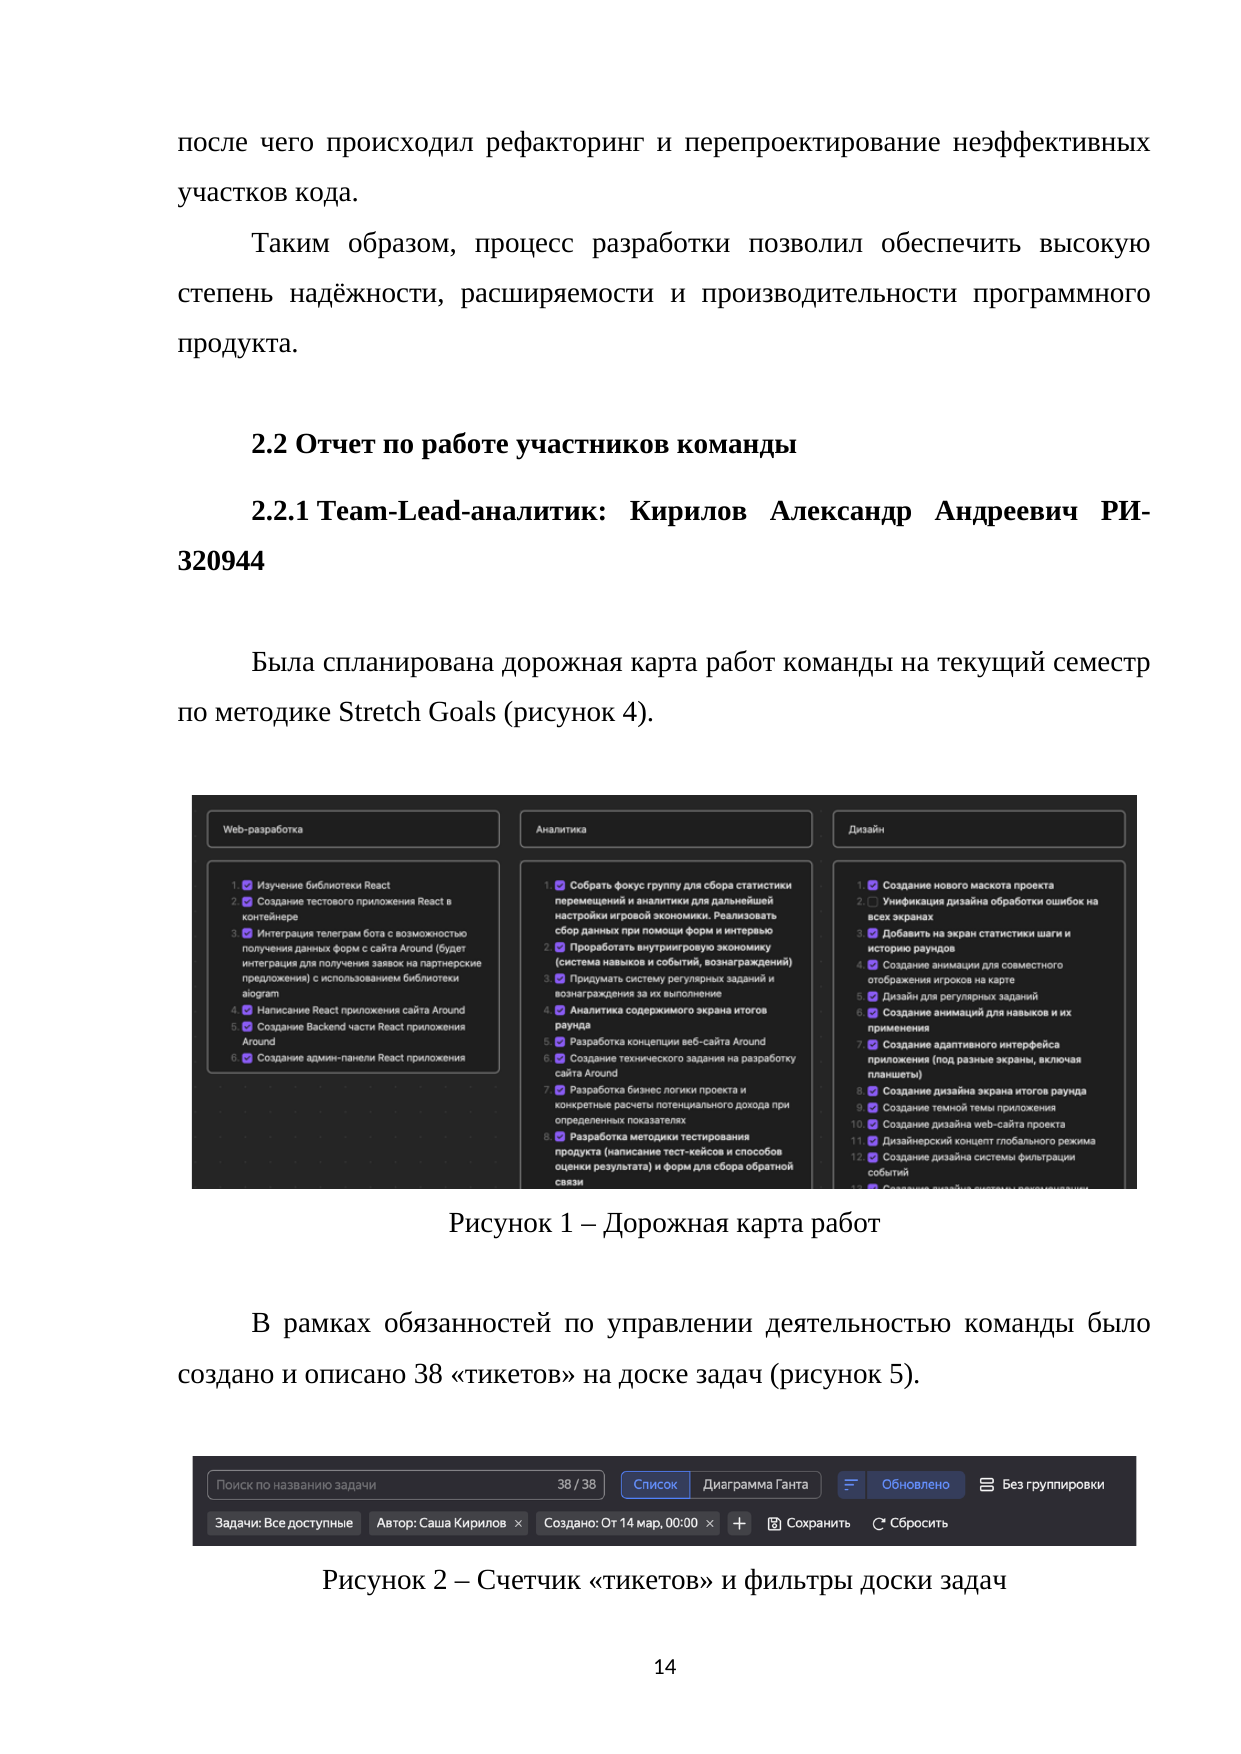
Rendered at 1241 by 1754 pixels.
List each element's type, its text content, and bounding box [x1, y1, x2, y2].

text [177, 124, 1152, 208]
text Счетчик «тикетов» и фильтры доски задач [177, 1562, 1152, 1596]
text Таким образом, процесс разработки позволил обеспечить высокую степень надёжности, расширяемости и производительности программного продукта. [177, 225, 1152, 359]
picture [192, 1456, 1137, 1546]
text Дорожная карта работ [177, 1205, 1152, 1238]
text Отчет по работе участников команды [177, 426, 1152, 459]
text В рамках обязанностей по управлении деятельностью команды было создано и описано 38 «тикетов» на доске задач (рисунок 5). [177, 1306, 1152, 1389]
text Team-Lead-аналитик: Кирилов Александр Андреевич РИ-320944 [177, 493, 1152, 577]
text Была спланирована дорожная карта работ команды на текущий семестр по методике Stretch Goals (рисунок 4). [177, 644, 1152, 728]
picture [191, 795, 1137, 1189]
